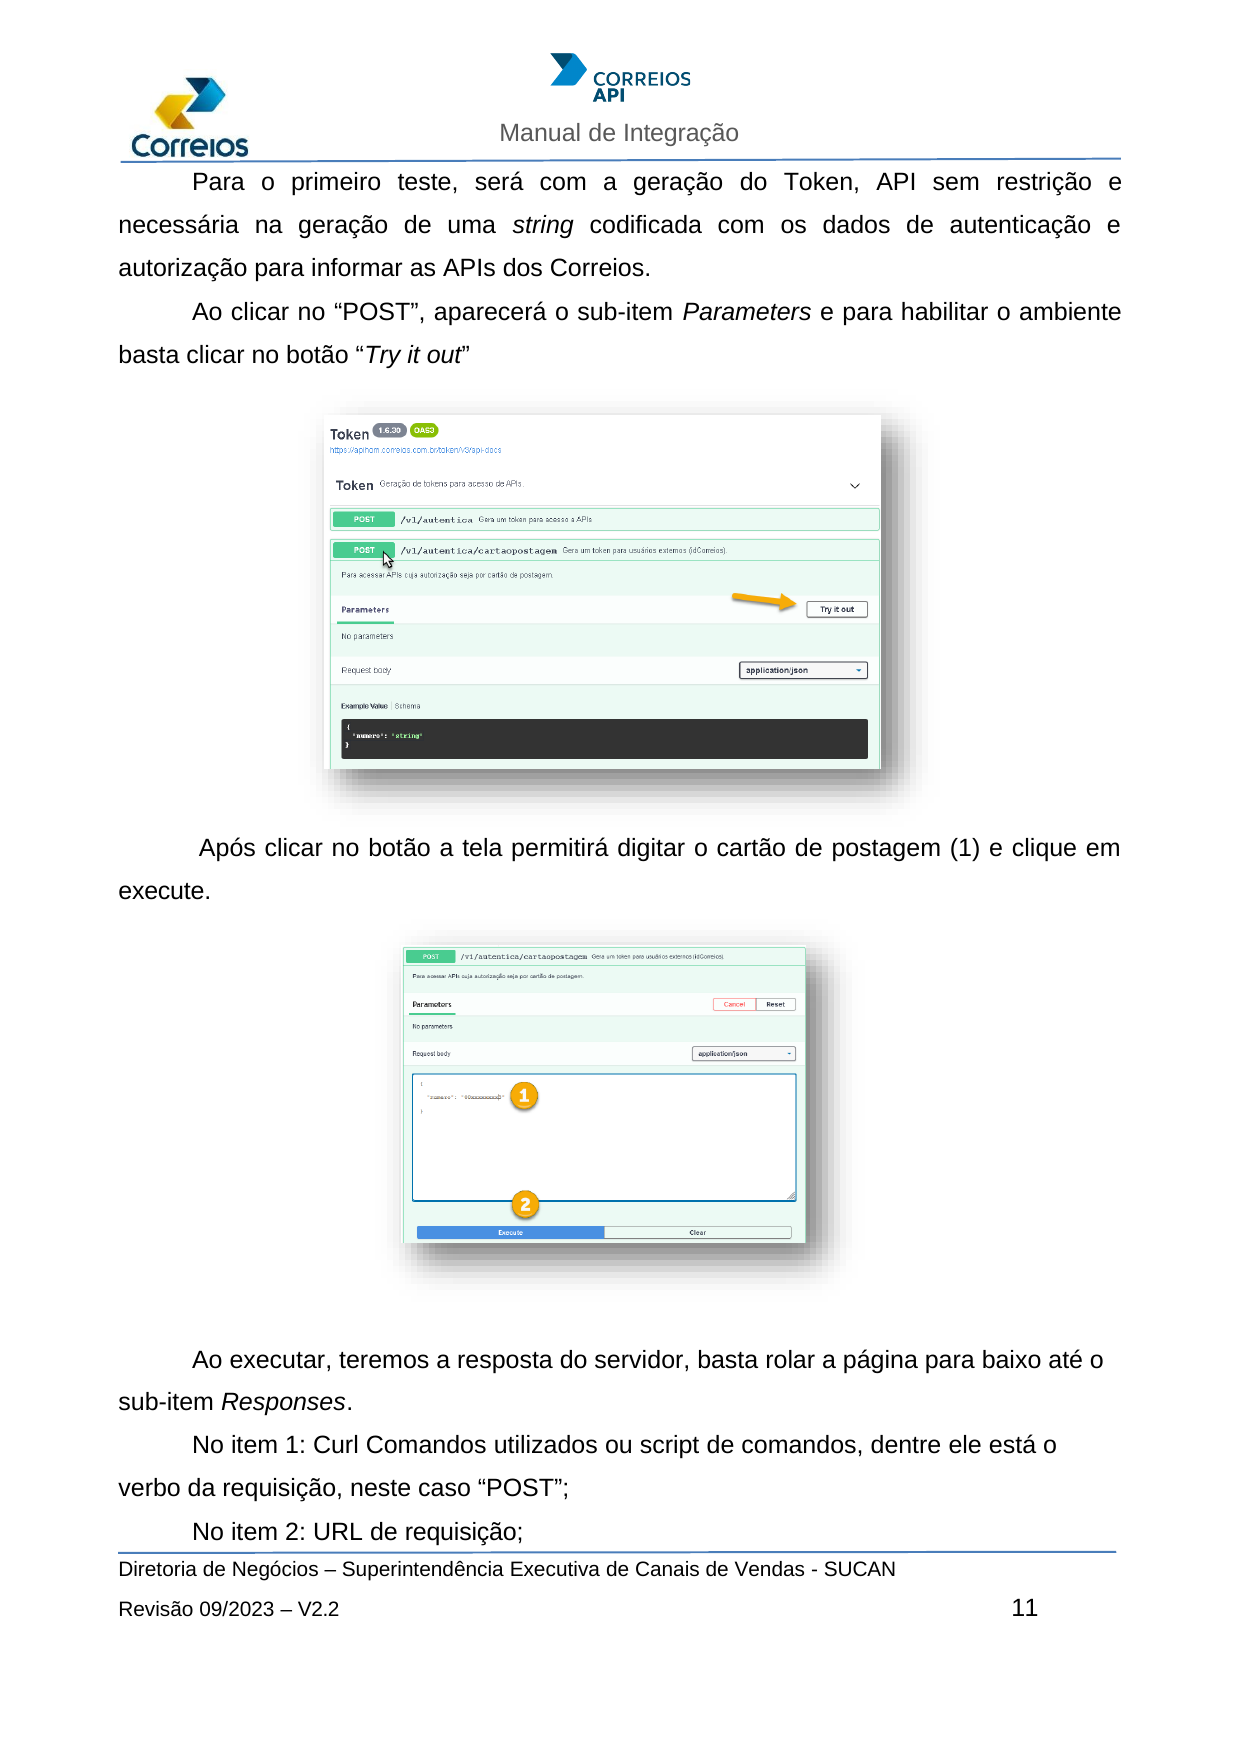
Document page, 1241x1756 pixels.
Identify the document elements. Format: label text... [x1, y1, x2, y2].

picture [292, 383, 946, 833]
text No item 1: Curl Comandos utilizados ou script de comandos, dentre ele está o verbo da requisição, neste caso “POST”; [118, 1430, 1121, 1502]
text Ao executar, teremos a resposta do servidor, basta rolar a página para baixo até o sub-item Responses. [118, 1344, 1121, 1416]
picture [375, 919, 865, 1302]
picture [128, 69, 250, 158]
picture [550, 53, 691, 102]
text No item 2: URL de requisição; [192, 1517, 1144, 1545]
text Para o primeiro teste, será com a geração do Token, API sem restrição e necessária na geração de uma string codificada com os dados de autenticação e autorização para informar as APIs dos Correios. [118, 167, 1122, 282]
text Após clicar no botão a tela permitirá digitar o cartão de postagem (1) e clique em execute. [118, 833, 1122, 905]
text Ao clicar no “POST”, aparecerá o sub-item Parameters e para habilitar o ambiente basta clicar no botão “Try it out” [118, 296, 1122, 368]
